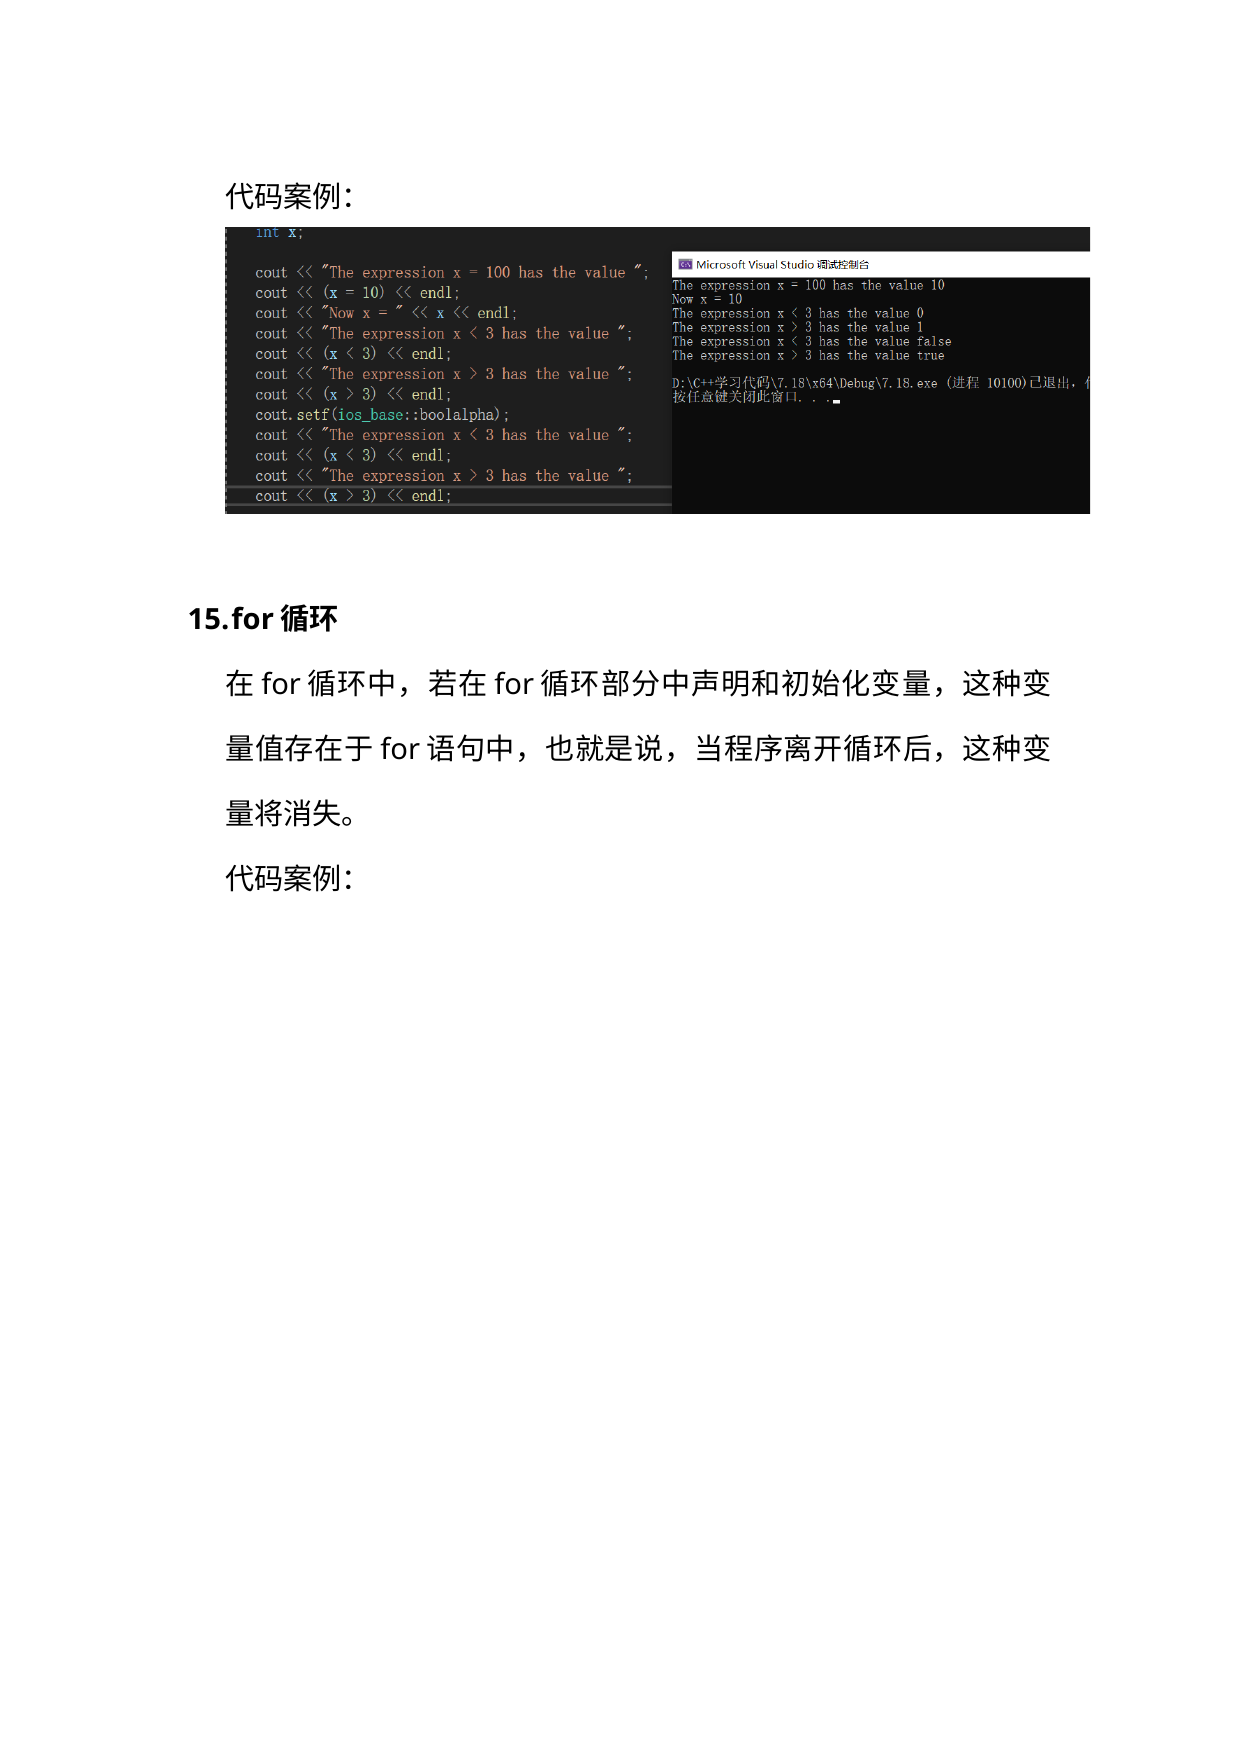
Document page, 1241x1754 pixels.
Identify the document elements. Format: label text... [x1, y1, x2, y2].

list 代码案例： [225, 162, 1053, 227]
list 在for循环中，若在for循环部分中声明和初始化变量，这种变量值存在于for语句中，也就是说，当程序离开循环后，这种变量将消失。 [225, 649, 1053, 844]
list 代码案例： [225, 844, 1053, 909]
picture [225, 227, 1091, 514]
list for循环 [187, 584, 1053, 649]
